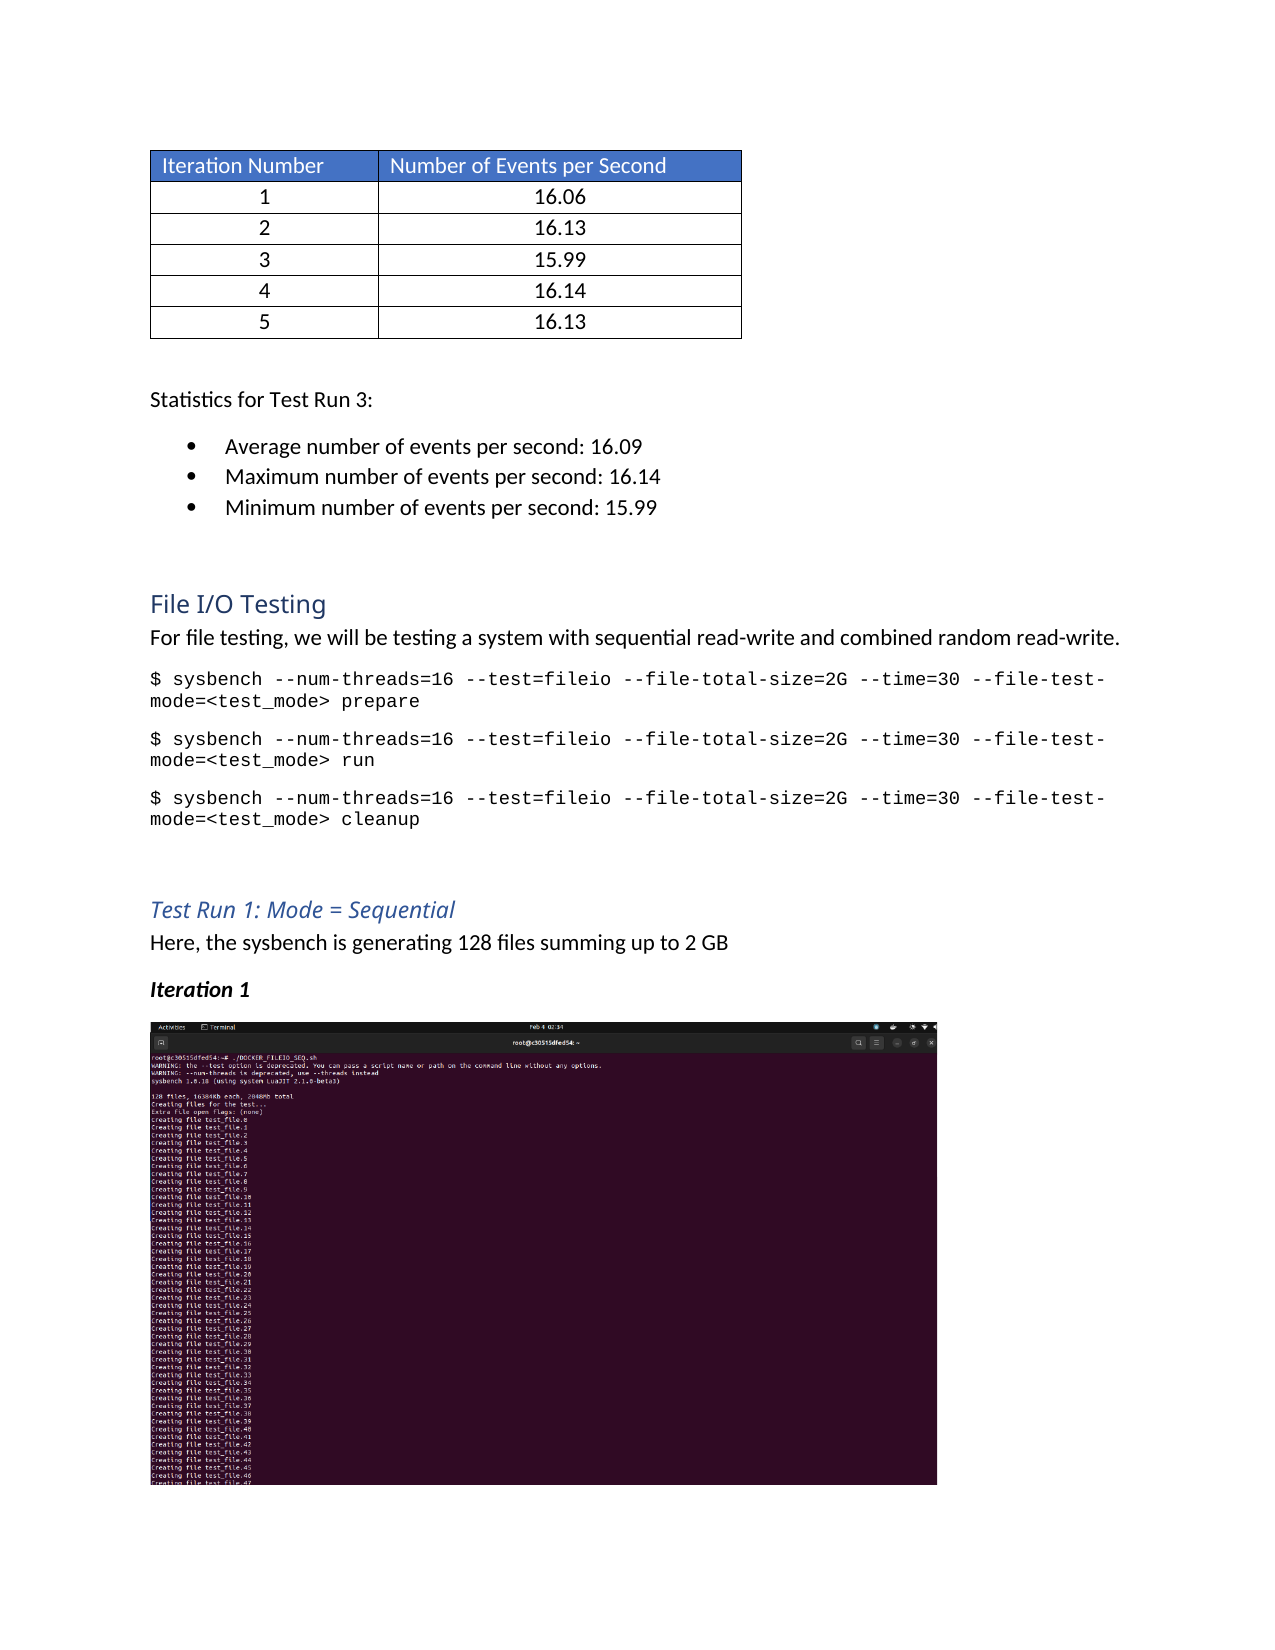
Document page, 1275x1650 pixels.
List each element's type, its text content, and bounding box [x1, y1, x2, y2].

table_cell 16.14 [379, 276, 741, 306]
list Average number of events per second: 16.09 [187, 432, 1125, 460]
table_cell 5 [151, 307, 378, 337]
table_cell 15.99 [379, 245, 741, 275]
text $ sysbench --num-threads=16 --test=fileio --file-total-size=2G --time=30 --file-test-mode=<test_mode> prepare [150, 670, 1125, 713]
table_cell 2 [151, 214, 378, 244]
table_cell 16.06 [379, 182, 741, 212]
table_cell 16.13 [379, 214, 741, 244]
list Maximum number of events per second: 16.14 [187, 462, 1125, 491]
text $ sysbench --num-threads=16 --test=fileio --file-total-size=2G --time=30 --file-test-mode=<test_mode> run [150, 729, 1125, 772]
list Minimum number of events per second: 15.99 [187, 493, 1125, 521]
table_header Iteration Number [151, 151, 378, 181]
text Statistics for Test Run 3: [150, 385, 1125, 413]
table_cell 3 [151, 245, 378, 275]
table_cell 1 [151, 182, 378, 212]
text $ sysbench --num-threads=16 --test=fileio --file-total-size=2G --time=30 --file-test-mode=<test_mode> cleanup [150, 788, 1125, 831]
table_cell 4 [151, 276, 378, 306]
subtitle Test Run 1: Mode = Sequential [150, 894, 1125, 926]
picture [150, 1022, 938, 1485]
text For file testing, we will be testing a system with sequential read-write and combined random read-write. [150, 623, 1125, 651]
subtitle File I/O Testing [150, 586, 1125, 621]
text Here, the sysbench is generating 128 files summing up to 2 GB [150, 928, 1125, 956]
text Iteration 1 [150, 975, 1125, 1003]
table_cell 16.13 [379, 307, 741, 337]
table_header Number of Events per Second [379, 151, 741, 181]
